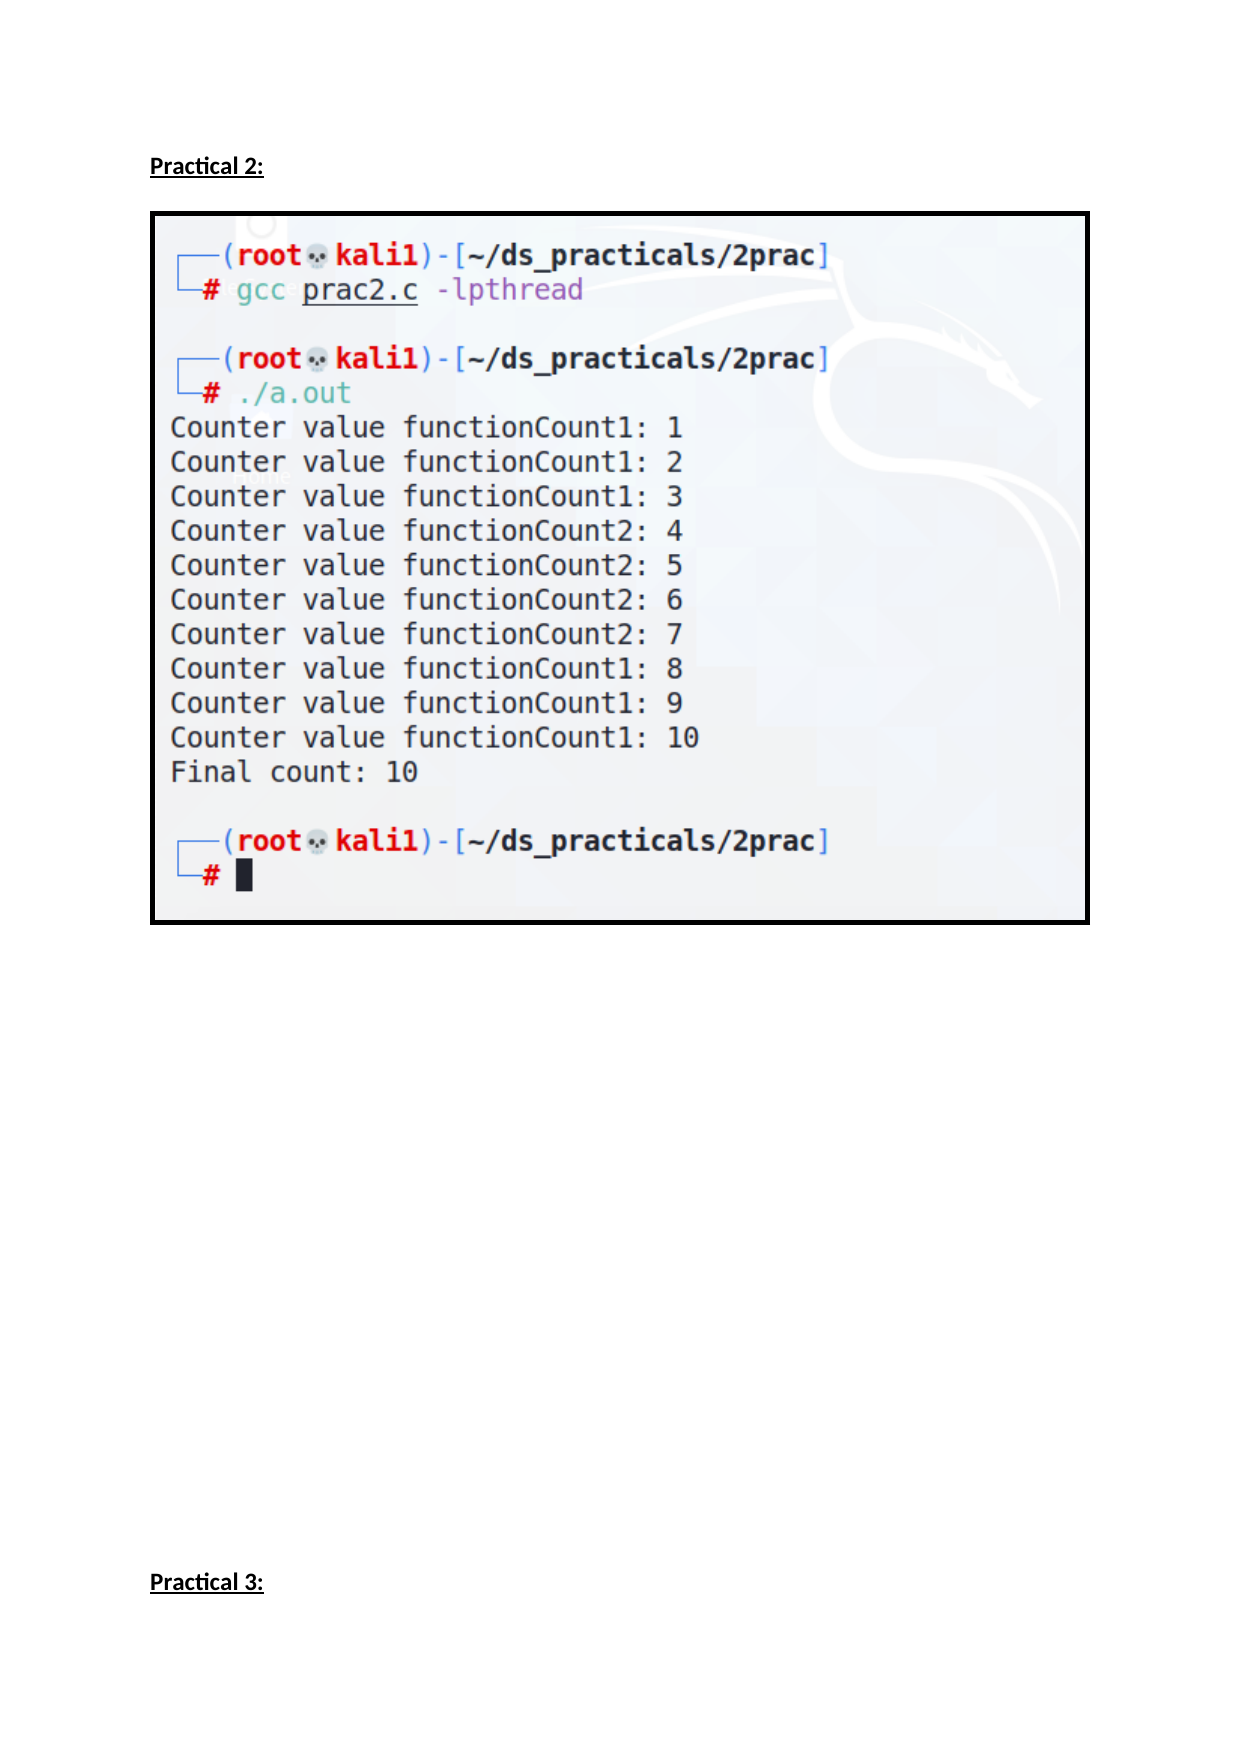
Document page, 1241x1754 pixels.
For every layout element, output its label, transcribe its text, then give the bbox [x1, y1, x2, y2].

text Practical 2: [150, 150, 1090, 181]
text Practical 3: [150, 1566, 1090, 1596]
picture [155, 216, 1085, 920]
